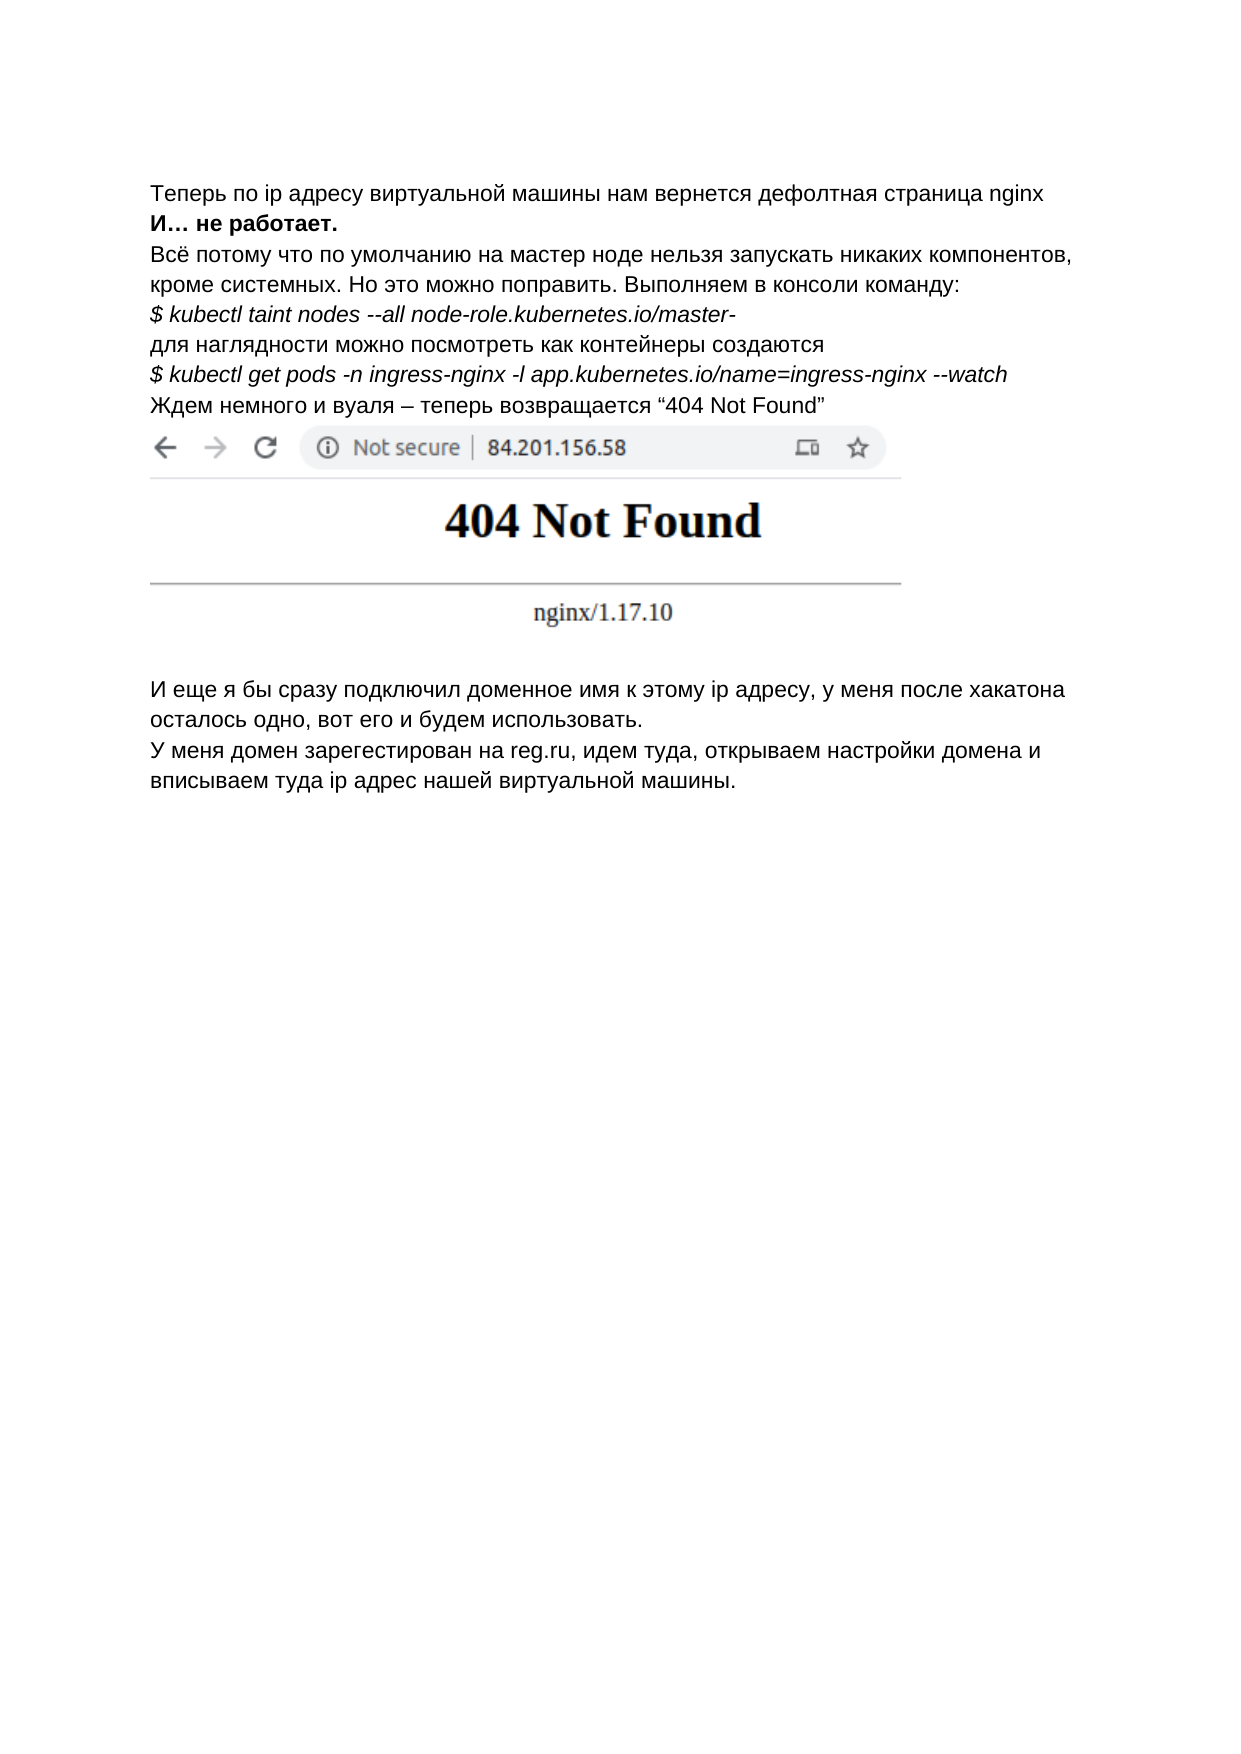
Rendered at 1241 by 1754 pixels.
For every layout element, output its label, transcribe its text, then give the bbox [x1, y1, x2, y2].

text И еще я бы сразу подключил доменное имя к этому ip адресу, у меня после хакатона осталось одно, вот его и будем использовать. [150, 676, 1090, 733]
text У меня домен зарегестирован на reg.ru, идем туда, открываем настройки домена и вписываем туда ip адрес нашей виртуальной машины. [150, 737, 1090, 793]
text Всё потому что по умолчанию на мастер ноде нельзя запускать никаких компонентов, кроме системных. Но это можно поправить. Выполняем в консоли команду: [150, 241, 1090, 297]
text И… не работает. [150, 210, 1090, 237]
text $ kubectl taint nodes --all node-role.kubernetes.io/master- [150, 301, 1090, 327]
text $ kubectl get pods -n ingress-nginx -l app.kubernetes.io/name=ingress-nginx --watch [150, 361, 1090, 388]
text Ждем немного и вуаля – теперь возвращается “404 Not Found” [150, 392, 1090, 418]
picture [150, 421, 902, 643]
text Теперь по ip адресу виртуальной машины нам вернется дефолтная страница nginx [150, 180, 1090, 207]
text для наглядности можно посмотреть как контейнеры создаются [150, 331, 1090, 358]
